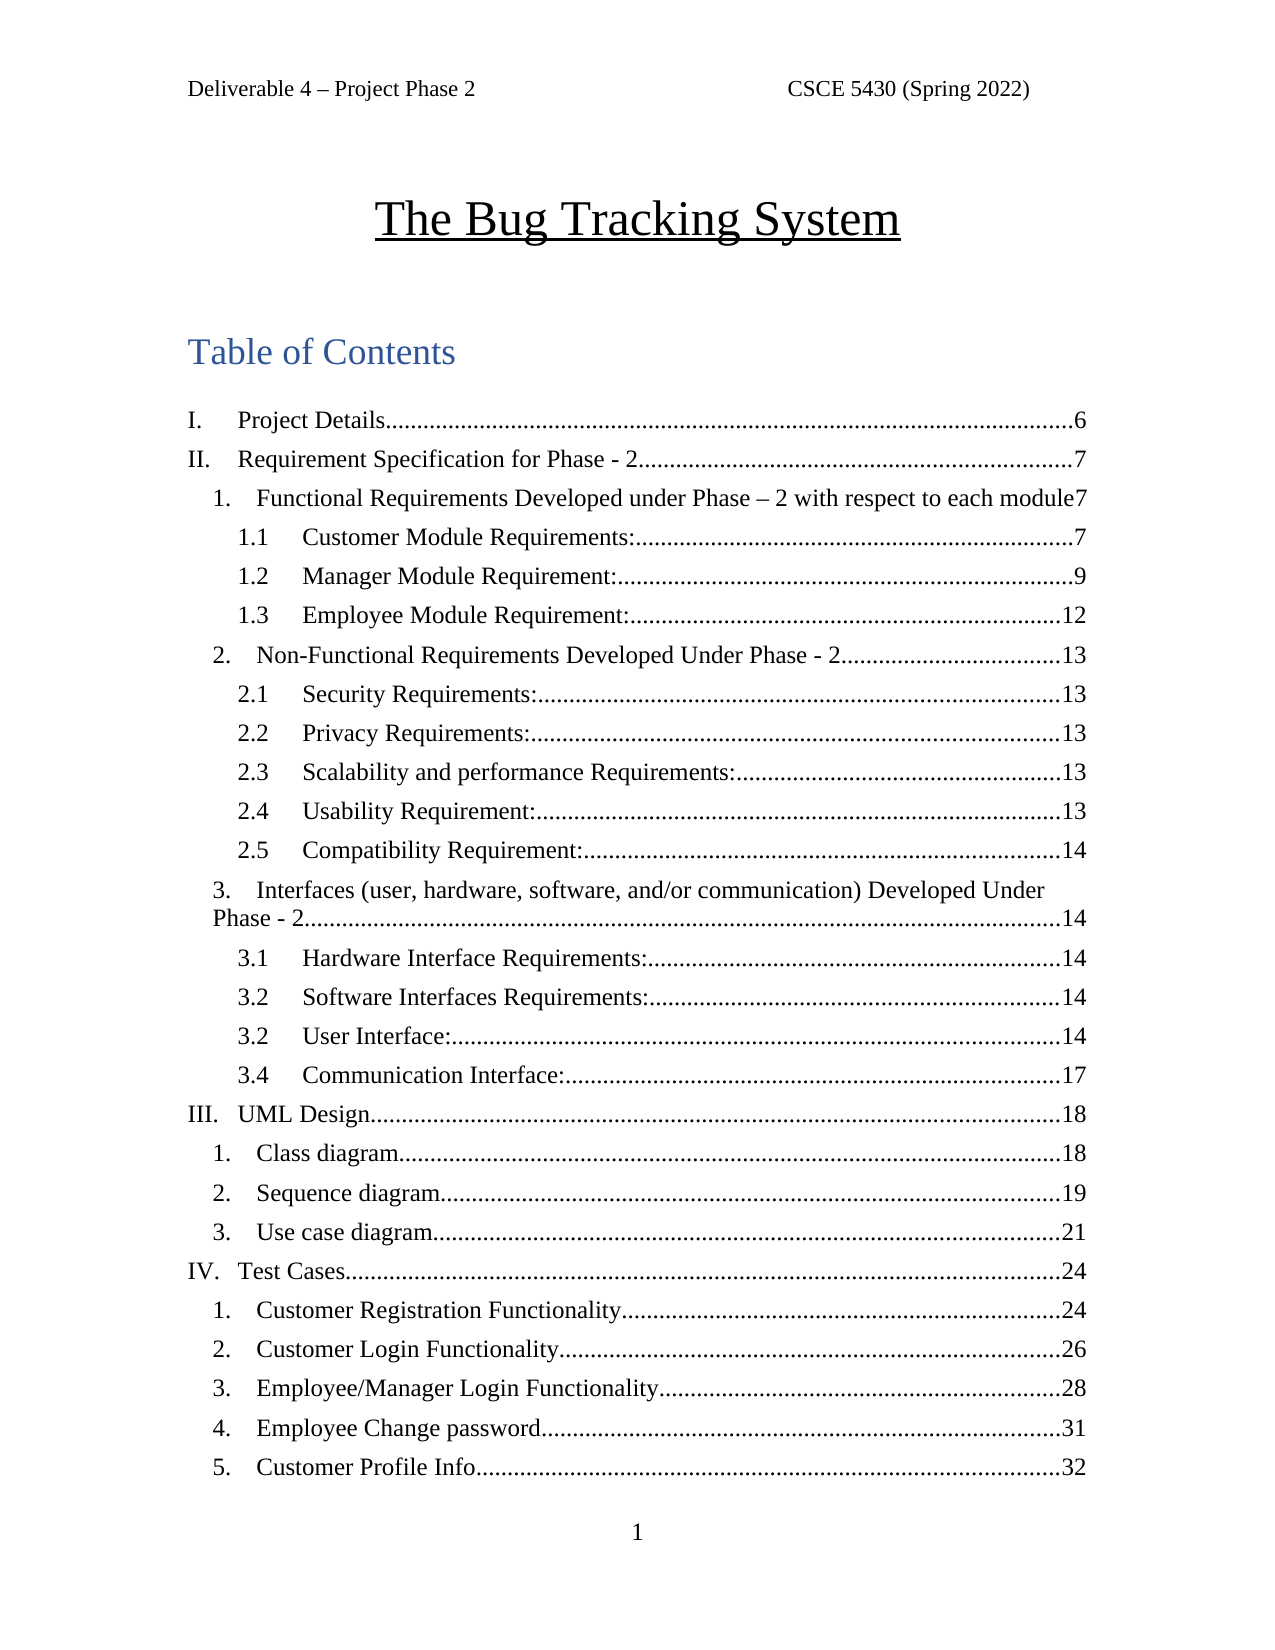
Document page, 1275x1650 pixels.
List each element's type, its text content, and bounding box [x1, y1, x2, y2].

title The Bug Tracking System [187, 188, 1087, 246]
